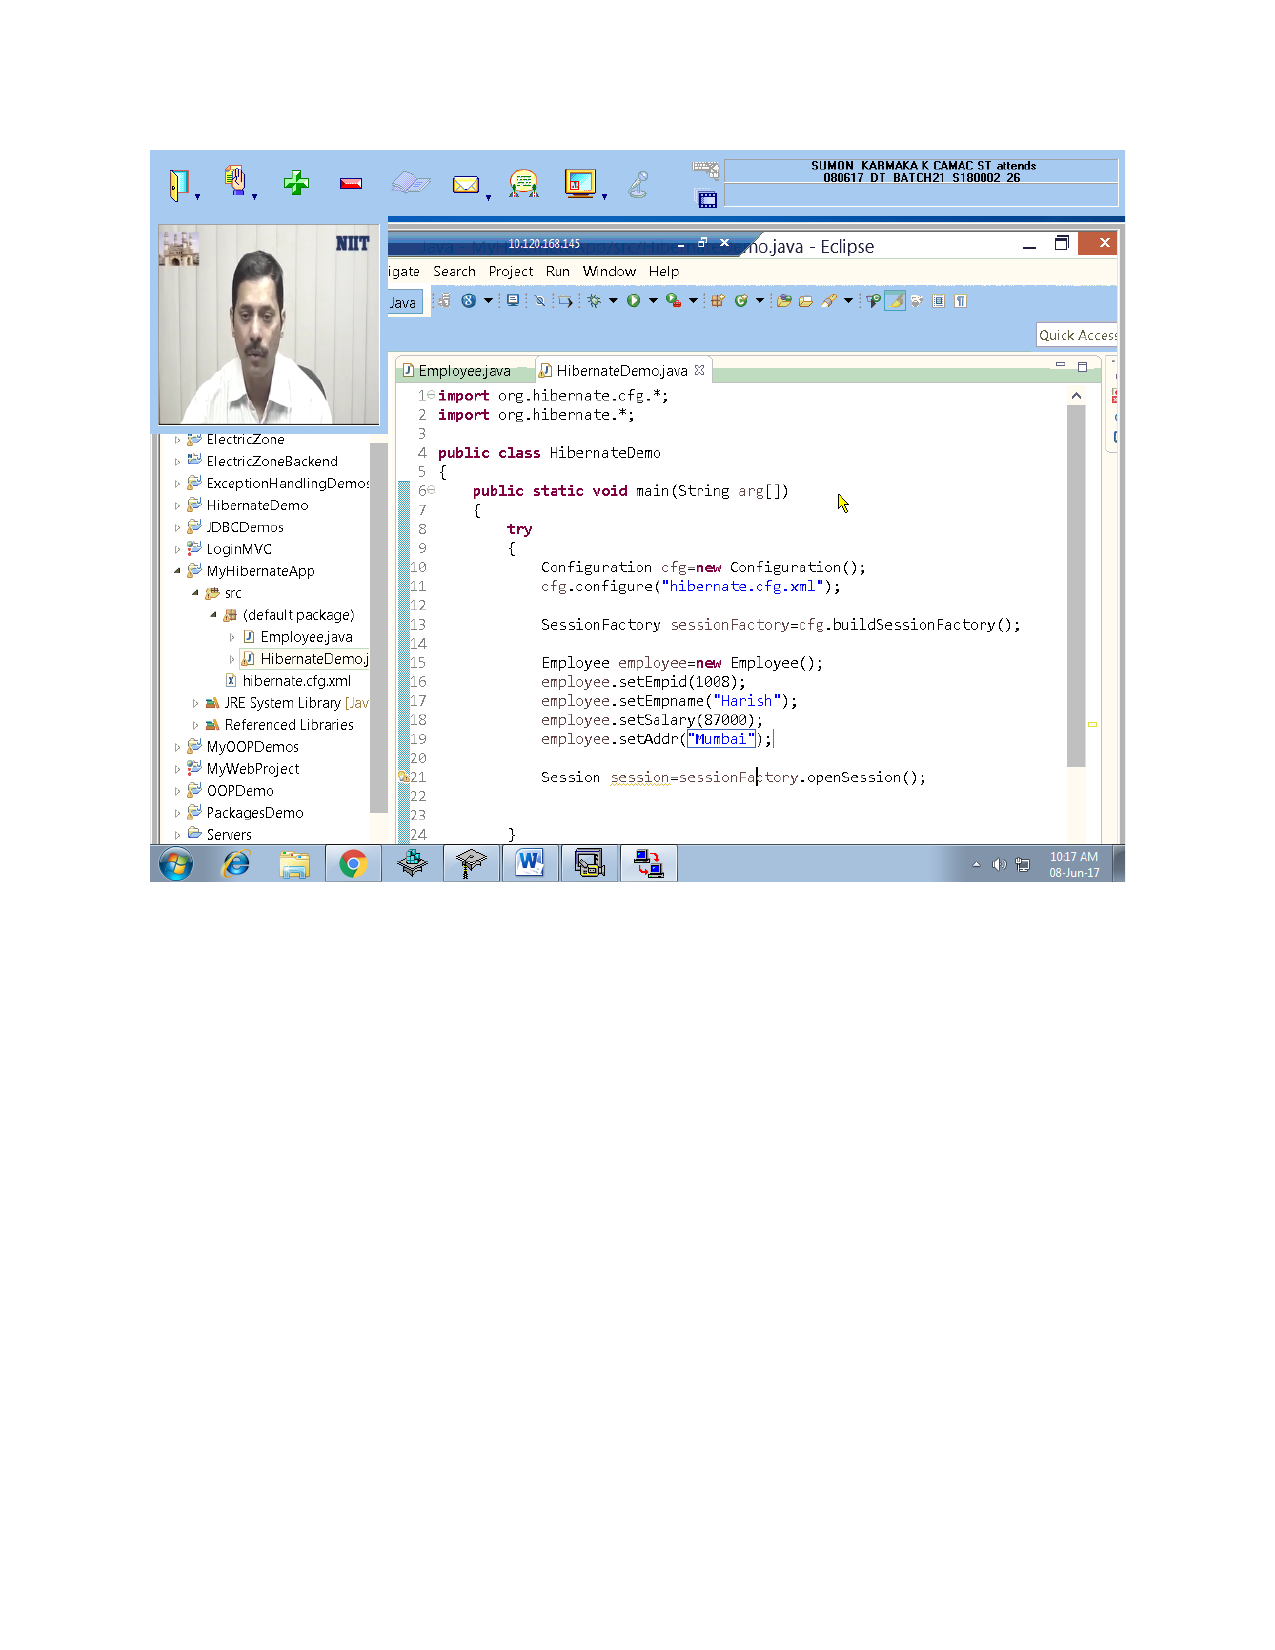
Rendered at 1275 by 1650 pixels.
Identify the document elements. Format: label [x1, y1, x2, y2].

picture [150, 150, 1125, 882]
